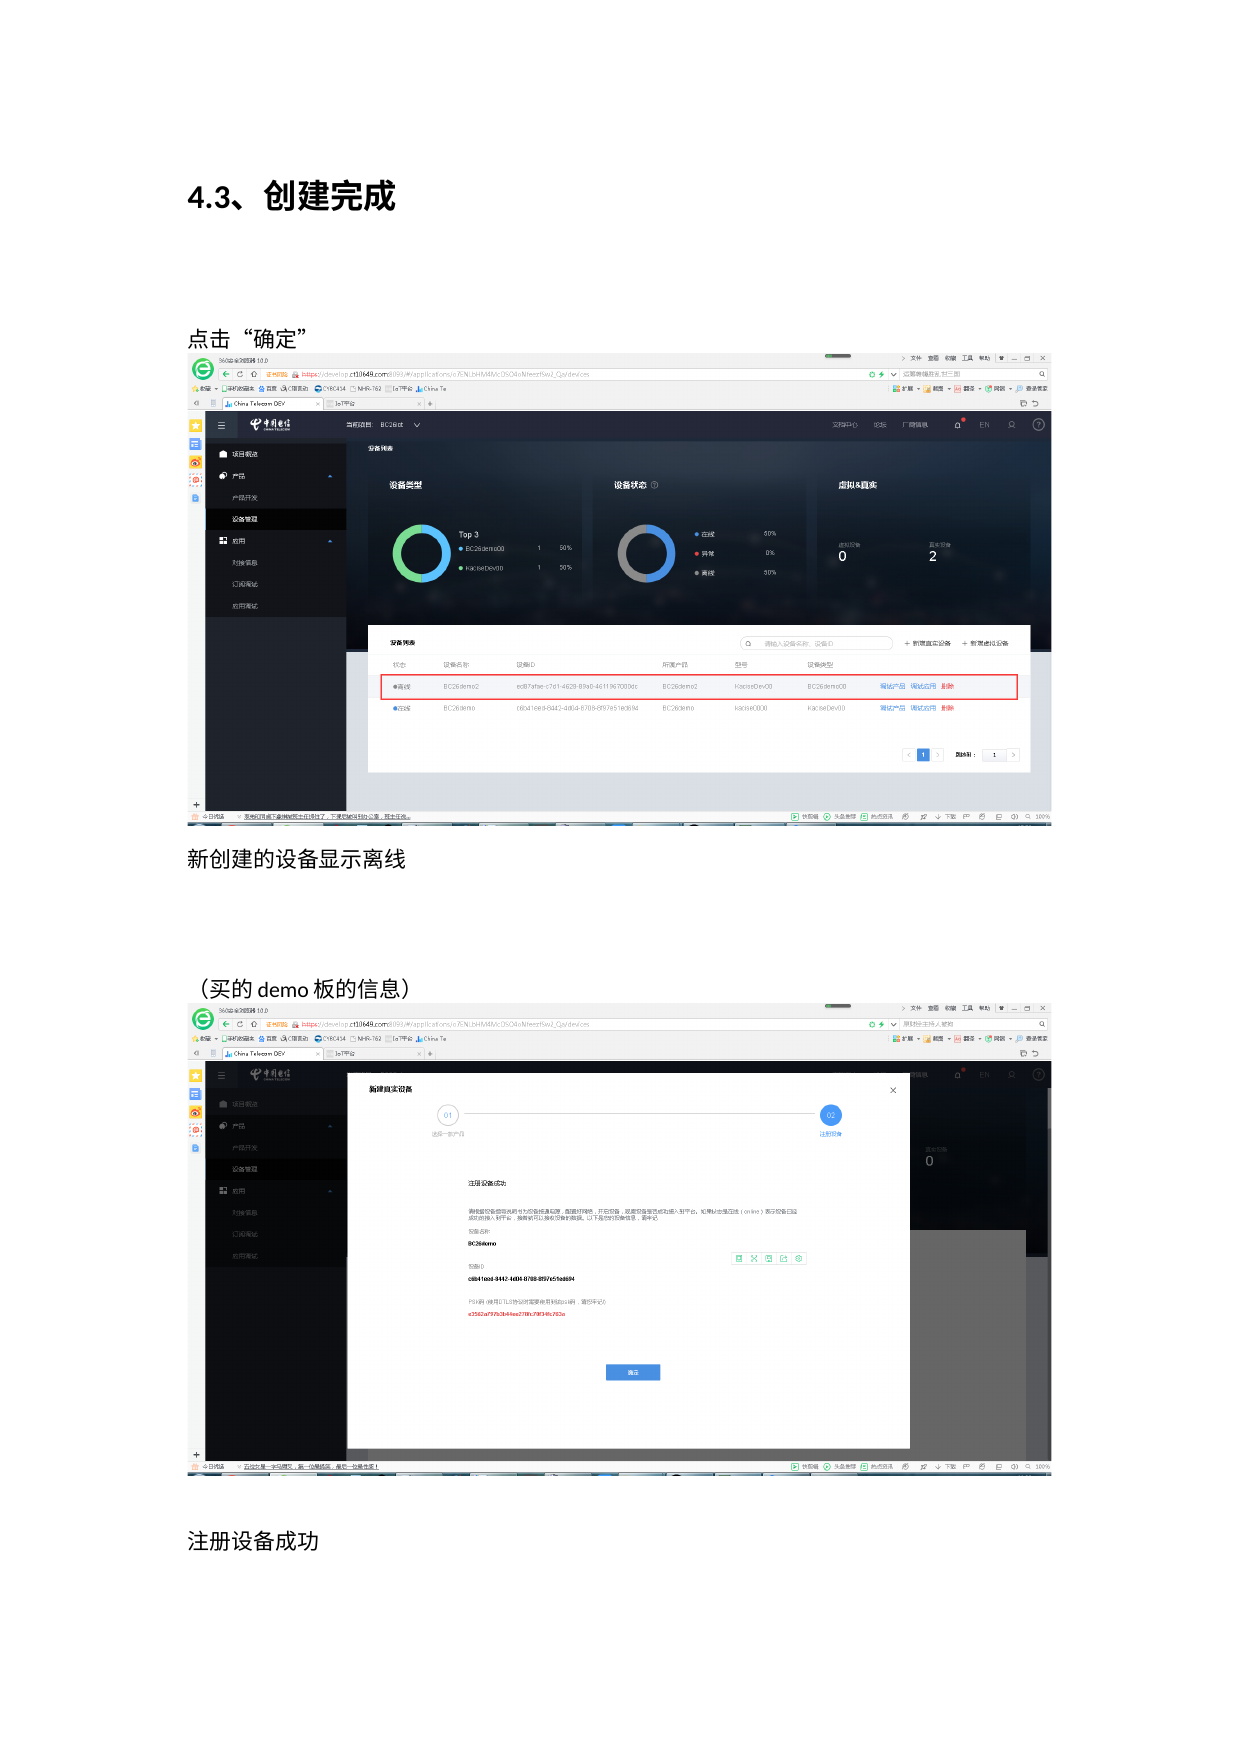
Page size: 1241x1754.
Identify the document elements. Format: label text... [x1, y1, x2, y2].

picture [187, 1003, 1052, 1476]
text 注册设备成功 [187, 1524, 1053, 1556]
list （买的demo板的信息） [187, 971, 1053, 1004]
list 点击“确定” [187, 321, 1053, 354]
list 新创建的设备显示离线 [187, 841, 1053, 874]
picture [187, 353, 1052, 826]
subtitle 4.3、创建完成 [187, 162, 1053, 227]
